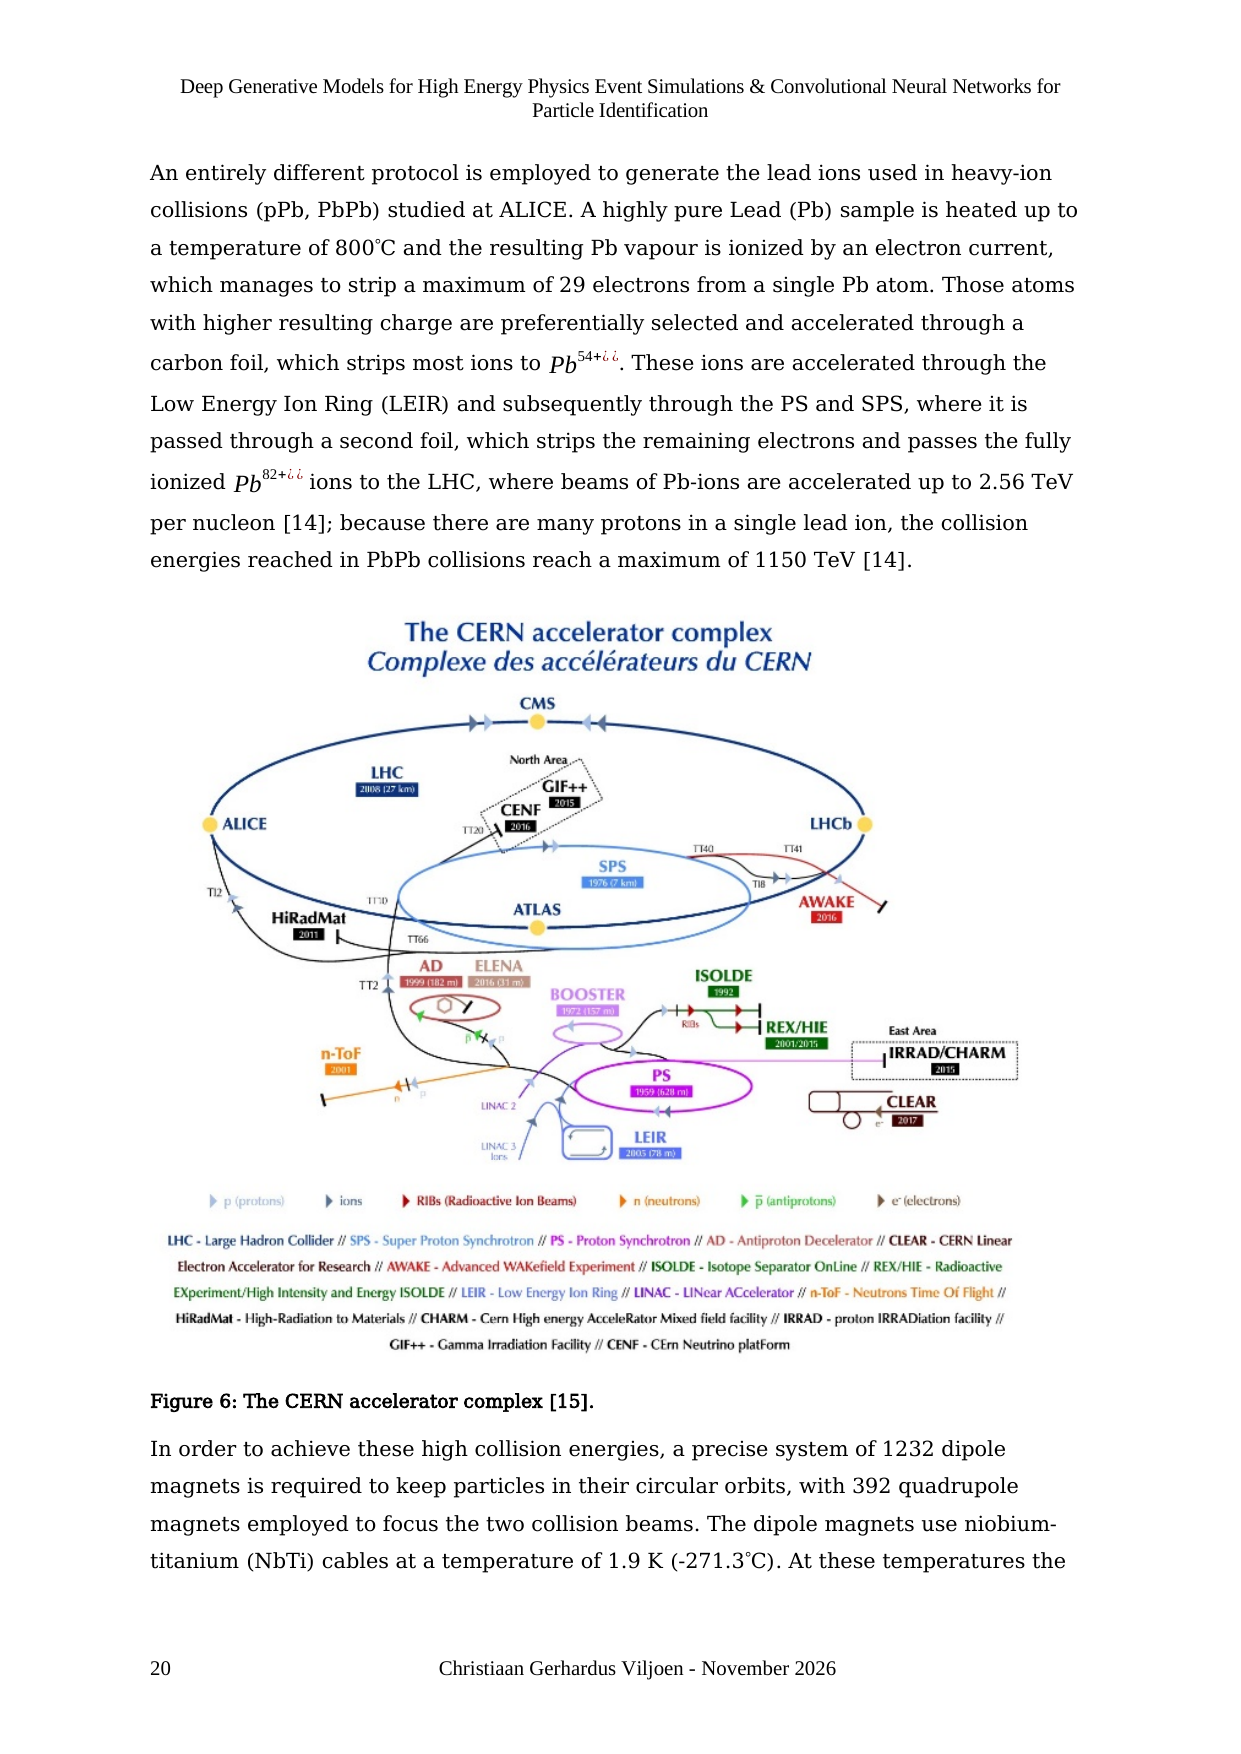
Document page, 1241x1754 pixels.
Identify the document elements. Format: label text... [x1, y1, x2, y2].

text Figure 6: The CERN accelerator complex . [150, 1389, 1090, 1412]
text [150, 1435, 1090, 1573]
text An entirely different protocol is employed to generate the lead ions used in heavy-ion collisions (pPb, PbPb) studied at ALICE. A highly pure Lead (Pb) sample is heated up to a temperature of 800C and the resulting Pb vapour is ionized by an electron current, which manages to strip a maximum of 29 electrons from a single Pb atom. Those atoms with higher resulting charge are preferentially selected and accelerated through a carbon foil, which strips most ions to . These ions are accelerated through the Low Energy Ion Ring (LEIR) and subsequently through the PS and SPS, where it is passed through a second foil, which strips the remaining electrons and passes the fully ionized ions to the LHC, where beams of Pb-ions are accelerated up to 2.56 TeV per nucleon ; because there are many protons in a single lead ion, the collision energies reached in PbPb collisions reach a maximum of 1150 TeV . [150, 159, 1090, 572]
picture [150, 596, 1028, 1377]
